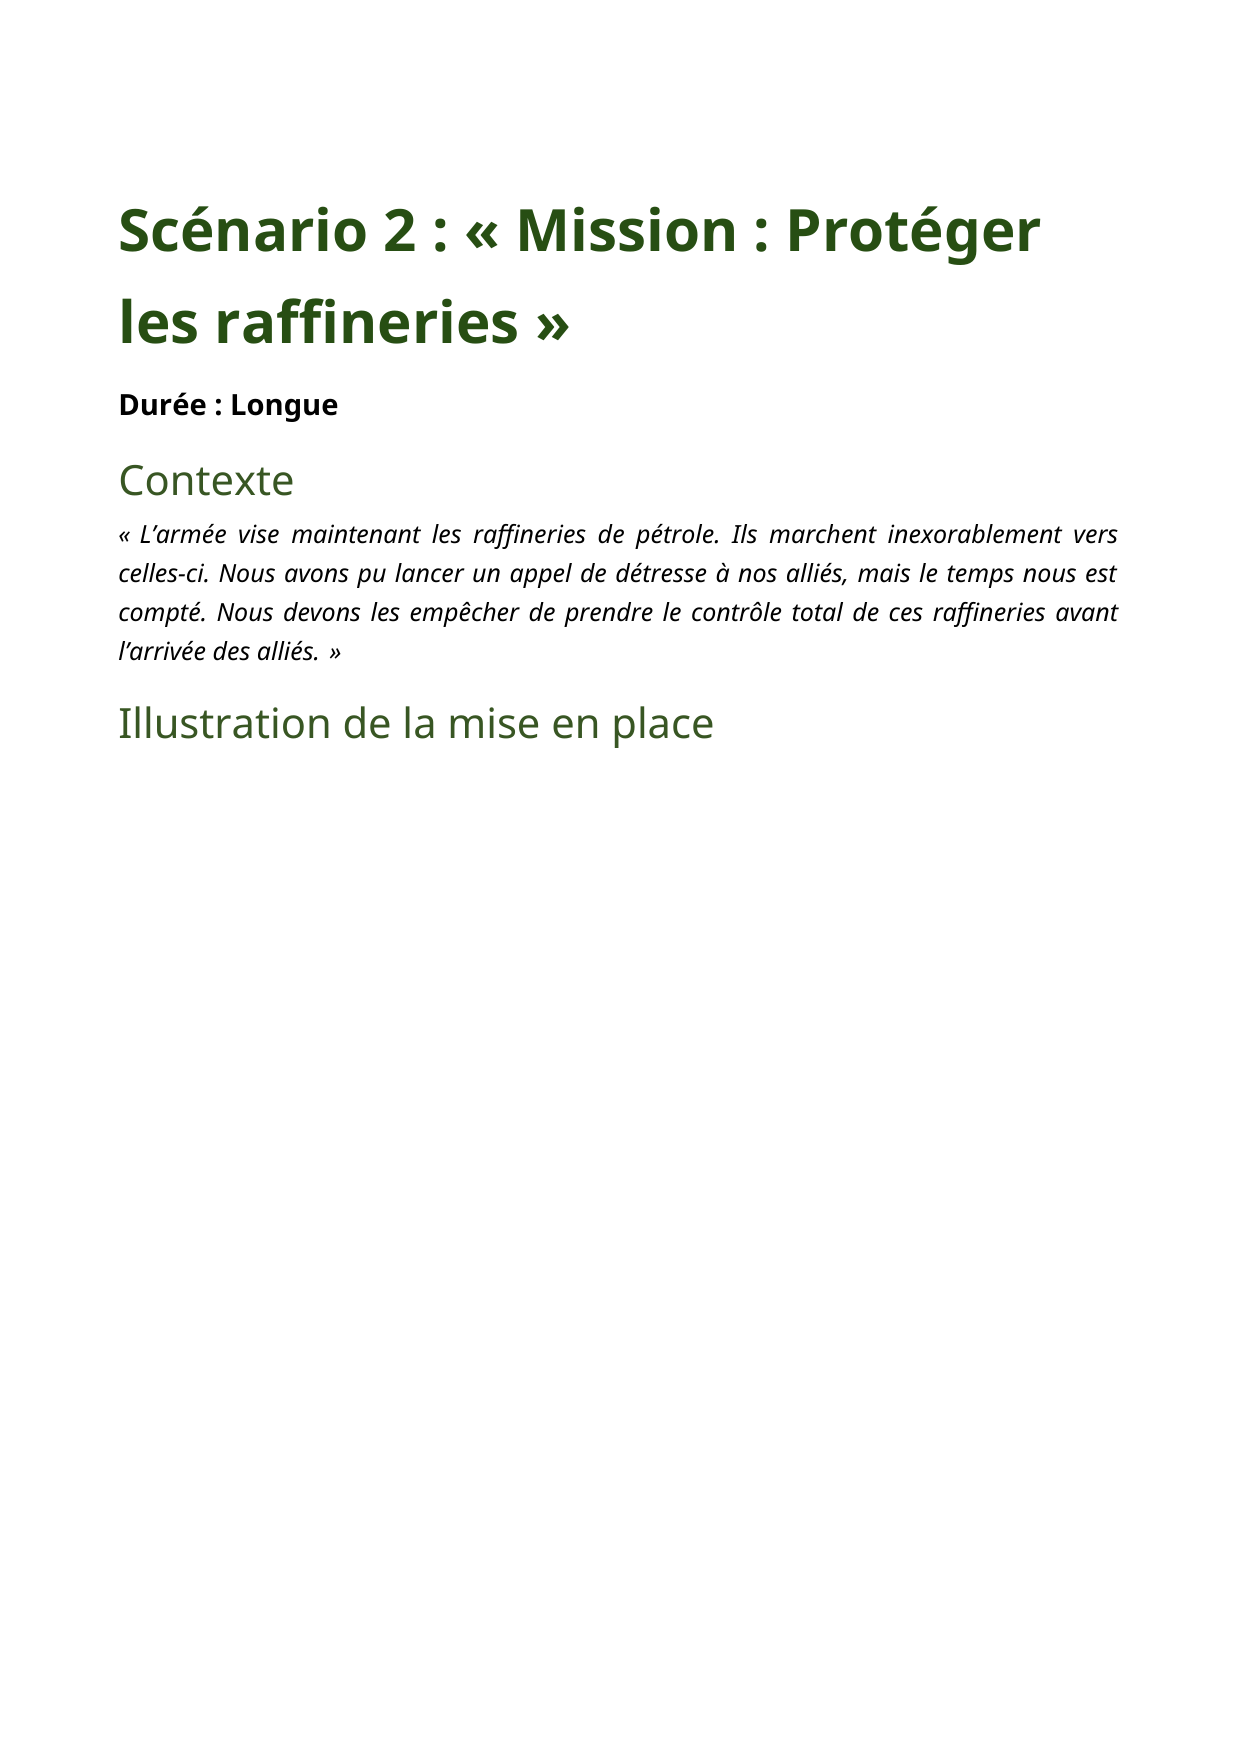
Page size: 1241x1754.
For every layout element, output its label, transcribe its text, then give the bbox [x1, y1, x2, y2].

subtitle Scénario 2 : « Mission : Protéger les raffineries » [118, 189, 1122, 360]
text Durée : Longue [118, 384, 1122, 424]
subtitle Illustration de la mise en place [118, 694, 1122, 751]
text « L’armée vise maintenant les raffineries de pétrole. Ils marchent inexorablement vers celles-ci. Nous avons pu lancer un appel de détresse à nos alliés, mais le temps nous est compté. Nous devons les empêcher de prendre le contrôle total de ces raffineries avant l’arrivée des alliés. » [118, 516, 1122, 668]
subtitle Contexte [118, 451, 1122, 508]
